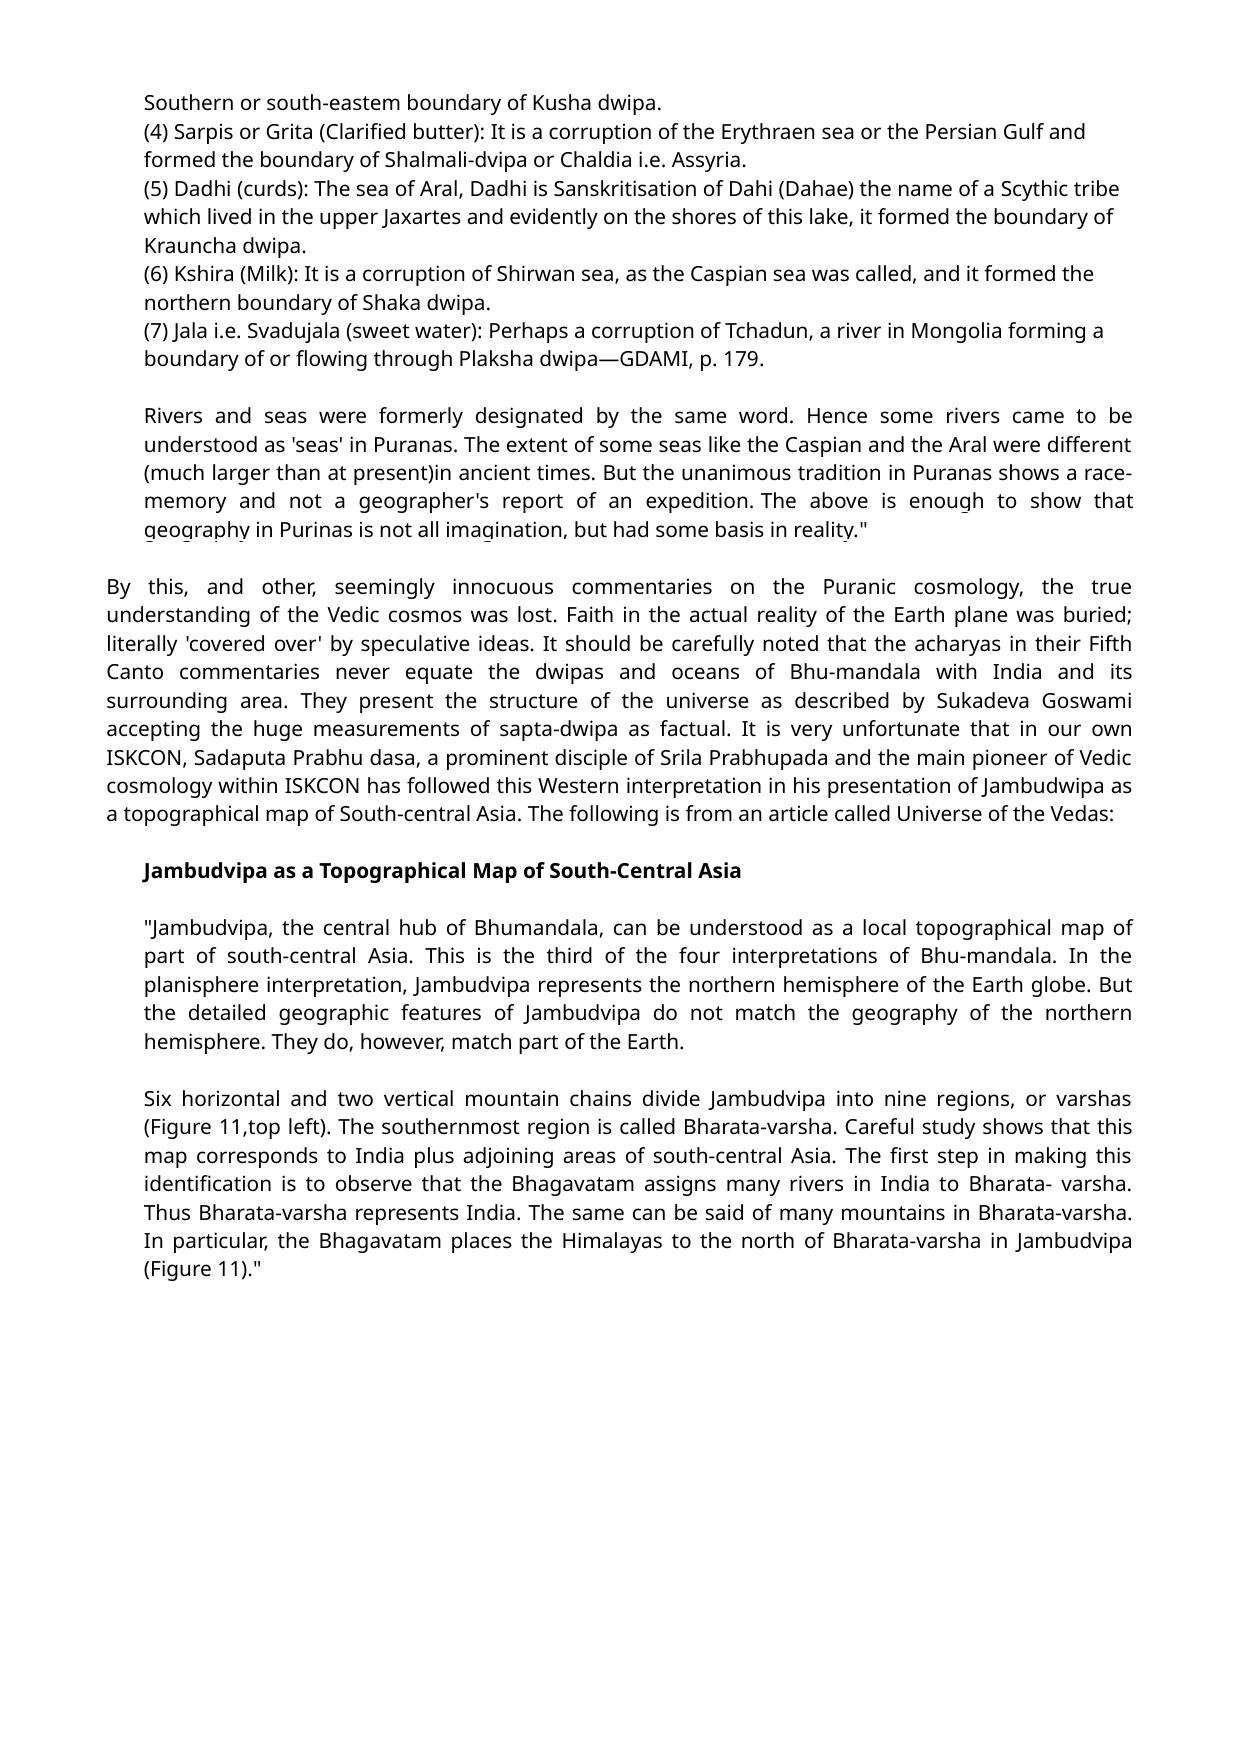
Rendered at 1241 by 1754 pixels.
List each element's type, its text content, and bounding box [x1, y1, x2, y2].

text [144, 88, 1134, 373]
text Six horizontal and two vertical mountain chains divide Jambudvipa into nine regions, or varshas (Figure 11,top left). The southernmost region is called Bharata-varsha. Careful study shows that this map corresponds to India plus adjoining areas of south-central Asia. The first step in making this identification is to observe that the Bhagavatam assigns many rivers in India to Bharata- varsha. Thus Bharata-varsha represents India. The same can be said of many mountains in Bharata-varsha. In particular, the Bhagavatam places the Himalayas to the north of Bharata-varsha in Jambudvipa (Figure 11)." [144, 1084, 1134, 1283]
text "Jambudvipa, the central hub of Bhumandala, can be understood as a local topographical map of part of south-central Asia. This is the third of the four interpretations of Bhu-mandala. In the planisphere interpretation, Jambudvipa represents the northern hemisphere of the Earth globe. But the detailed geographic features of Jambudvipa do not match the geography of the northern hemisphere. They do, however, match part of the Earth. [144, 913, 1134, 1055]
text Rivers and seas were formerly designated by the same word. Hence some rivers came to be understood as 'seas' in Puranas. The extent of some seas like the Caspian and the Aral were different (much larger than at present)in ancient times. But the unanimous tradition in Puranas shows a race-memory and not a geographer's report of an expedition. The above is enough to show that geography in Purinas is not all imagination, but had some basis in reality." [144, 401, 1134, 543]
text Jambudvipa as a Topographical Map of South-Central Asia [144, 856, 1134, 885]
text By this, and other, seemingly innocuous commentaries on the Puranic cosmology, the true understanding of the Vedic cosmos was lost. Faith in the actual reality of the Earth plane was buried; literally 'covered over' by speculative ideas. It should be carefully noted that the acharyas in their Fifth Canto commentaries never equate the dwipas and oceans of Bhu-mandala with India and its surrounding area. They present the structure of the universe as described by Sukadeva Goswami accepting the huge measurements of sapta-dwipa as factual. It is very unfortunate that in our own ISKCON, Sadaputa Prabhu dasa, a prominent disciple of Srila Prabhupada and the main pioneer of Vedic cosmology within ISKCON has followed this Western interpretation in his presentation of Jambudwipa as a topographical map of South-central Asia. The following is from an article called Universe of the Vedas: [106, 572, 1134, 828]
